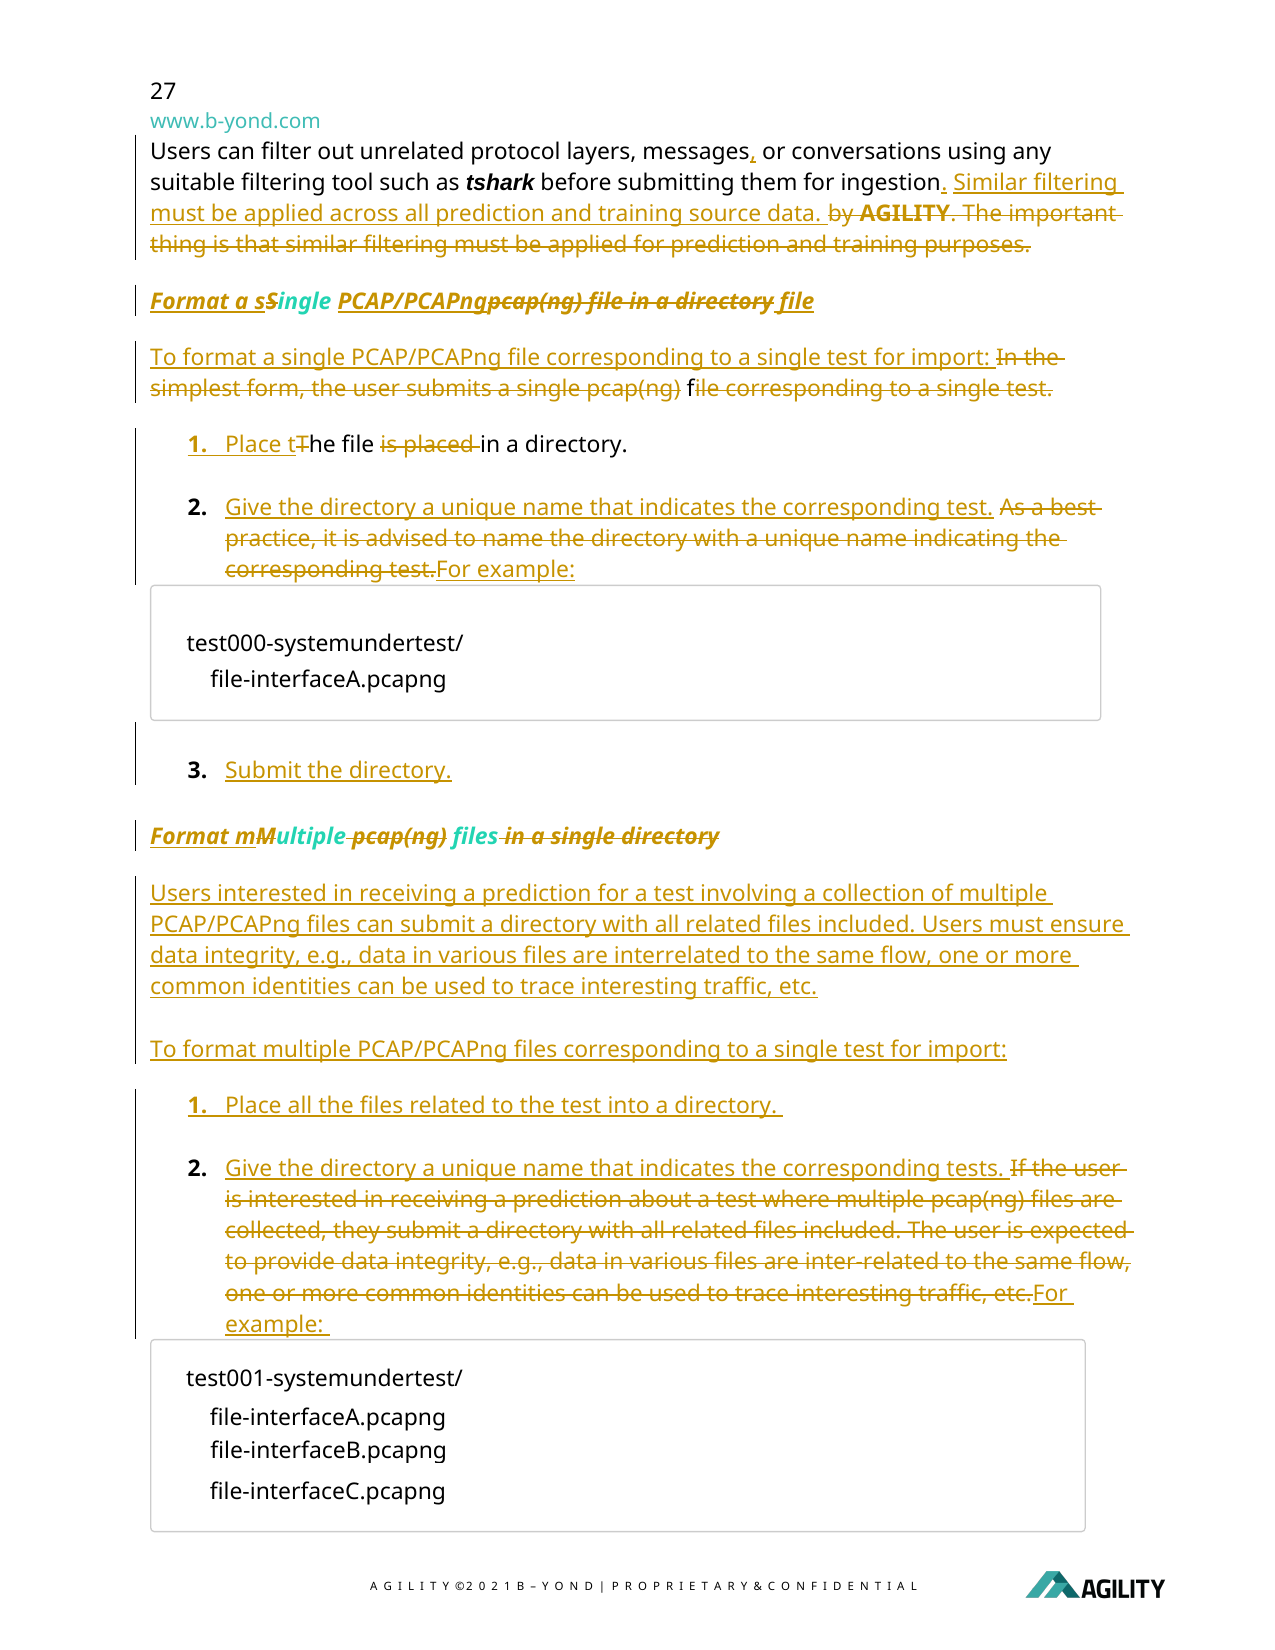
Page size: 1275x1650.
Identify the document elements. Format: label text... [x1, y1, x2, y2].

picture [1011, 1556, 1194, 1615]
subtitle ingle [150, 285, 1137, 316]
list he file in a directory. [187, 428, 1137, 460]
text f [150, 341, 1137, 403]
text Users can filter out unrelated protocol layers, messages or conversations using any suitable filtering tool such as tshark before submitting them for ingestion [150, 135, 1137, 260]
subtitle ultiple files [150, 820, 1137, 851]
